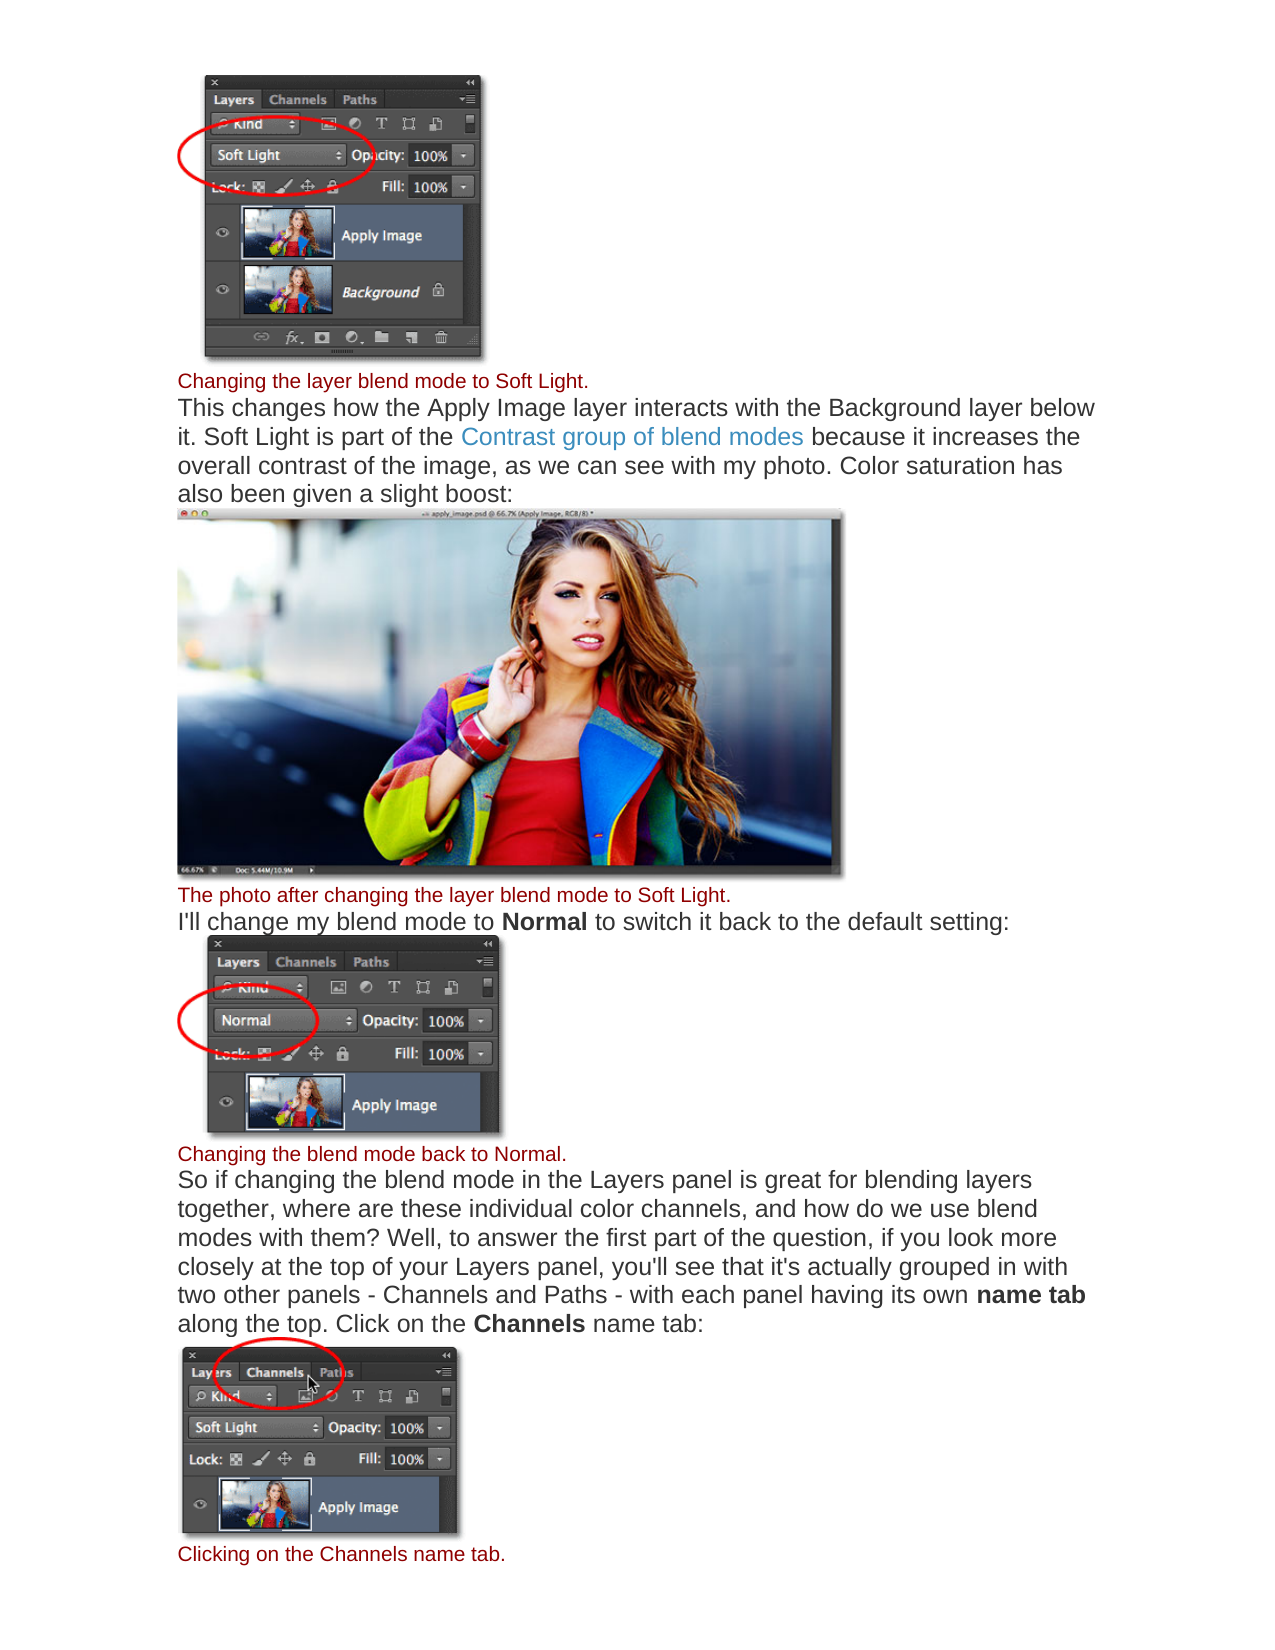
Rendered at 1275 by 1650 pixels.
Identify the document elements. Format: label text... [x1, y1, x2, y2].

text Changing the blend mode back to Normal. [177, 1141, 1098, 1165]
text This changes how the Apply Image layer interacts with the Background layer below it. Soft Light is part of the Contrast group of blend modes because it increases the overall contrast of the image, as we can see with my photo. Color saturation has also been given a slight boost: [177, 393, 1098, 508]
picture [177, 935, 512, 1142]
text Changing the layer blend mode to Soft Light. [177, 369, 1098, 393]
text Clicking on the Channels name tab. [177, 1541, 1098, 1565]
text I'll change my blend mode to Normal to switch it back to the default setting: [177, 907, 1098, 935]
text The photo after changing the layer blend mode to Soft Light. [177, 883, 1098, 907]
picture [177, 508, 847, 883]
picture [177, 75, 493, 370]
text So if changing the blend mode in the Layers panel is great for blending layers together, where are these individual color channels, and how do we use blend modes with them? Well, to answer the first part of the question, if you look more closely at the top of your Layers panel, you'll see that it's actually grouped in with two other panels - Channels and Paths - with each panel having its own name tab along the top. Click on the Channels name tab: [177, 1165, 1098, 1338]
picture [177, 1337, 468, 1542]
